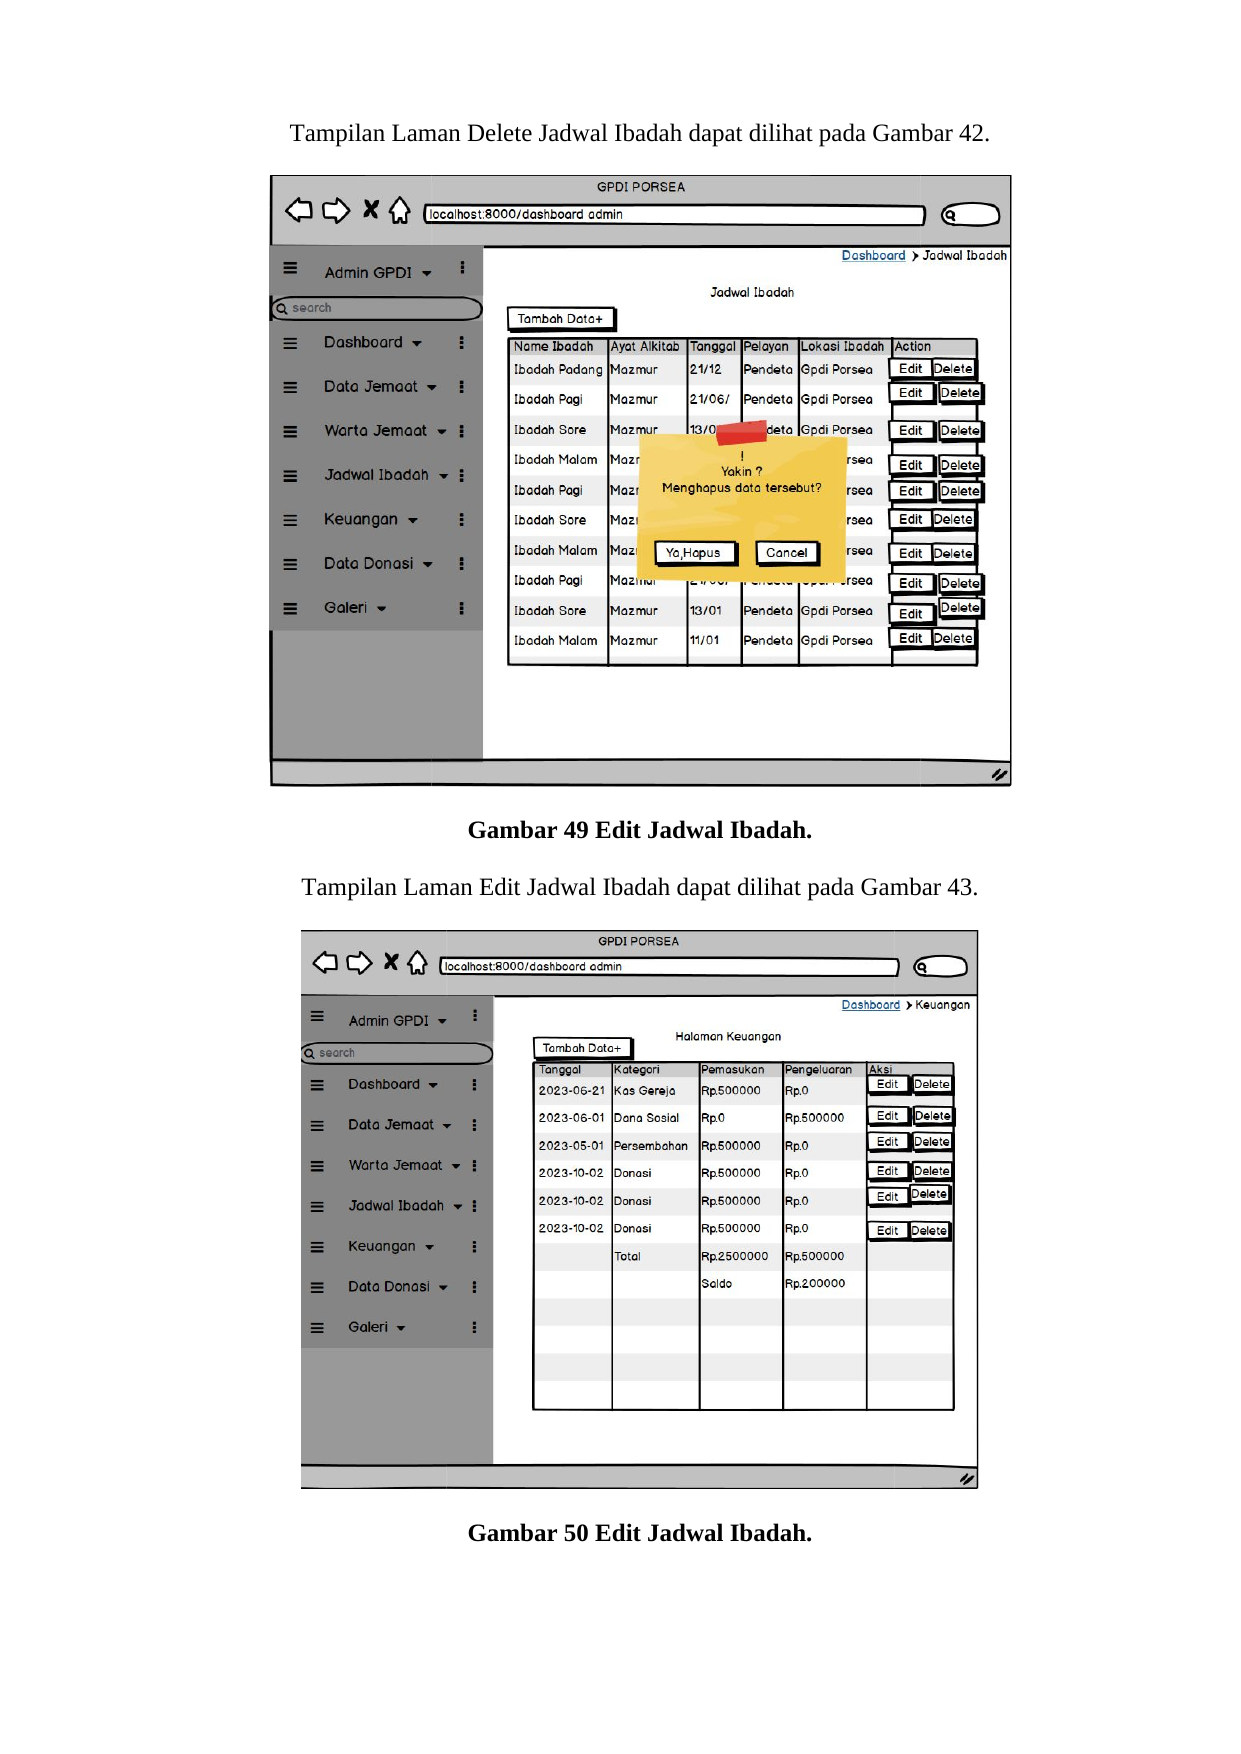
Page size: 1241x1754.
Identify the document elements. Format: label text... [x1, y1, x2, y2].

text Tampilan Laman Edit Jadwal Ibadah dapat dilihat pada Gambar 43. [187, 872, 1092, 901]
picture [268, 175, 1012, 787]
picture [301, 930, 979, 1489]
text Tampilan Laman Delete Jadwal Ibadah dapat dilihat pada Gambar 42. [187, 118, 1092, 147]
text Gambar 50 Edit Jadwal Ibadah. [187, 1518, 1092, 1547]
text Gambar 49 Edit Jadwal Ibadah. [187, 815, 1092, 844]
